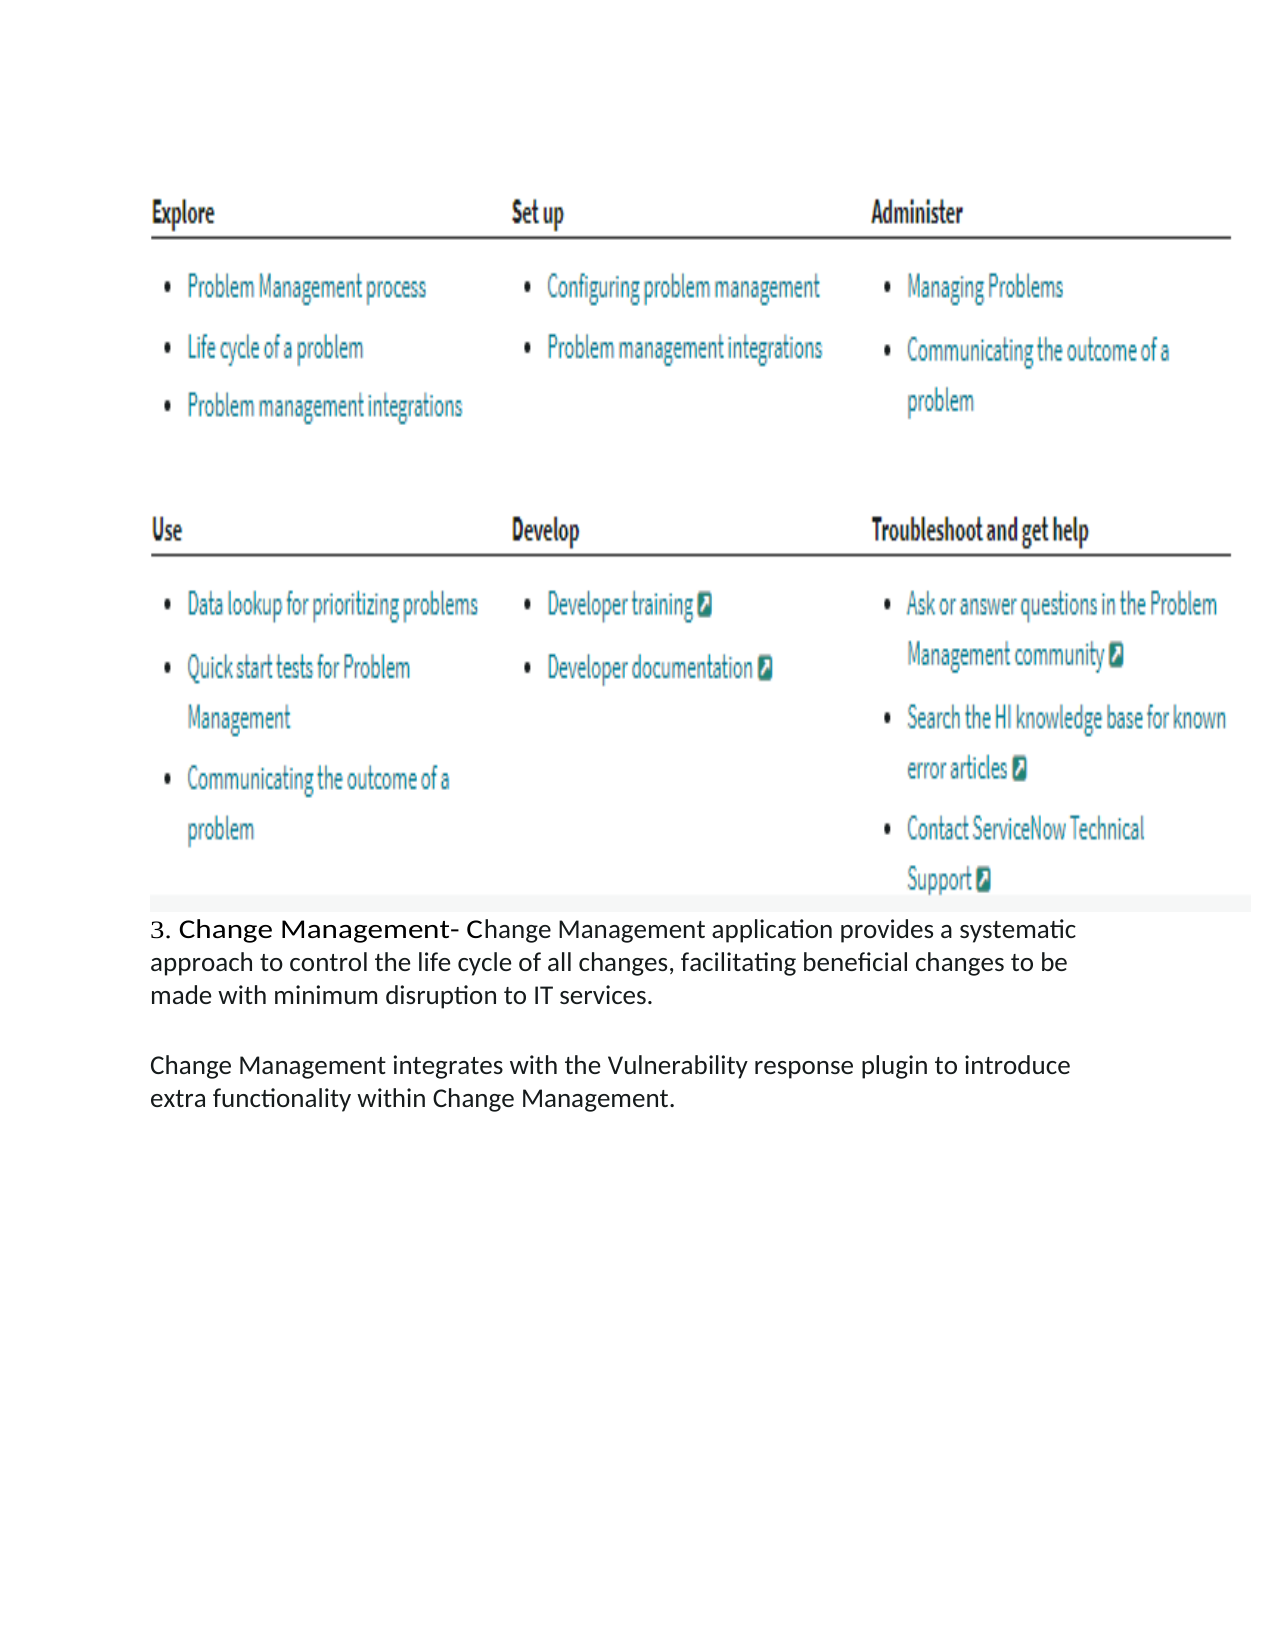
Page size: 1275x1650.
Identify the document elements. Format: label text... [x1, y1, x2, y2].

picture [150, 150, 1251, 912]
text 3. Change Management- Change Management application provides a systematic approach to control the life cycle of all changes, facilitating beneficial changes to be made with minimum disruption to IT services. [150, 912, 1125, 1011]
text Change Management integrates with the Vulnerability response plugin to introduce extra functionality within Change Management. [150, 1048, 1125, 1114]
